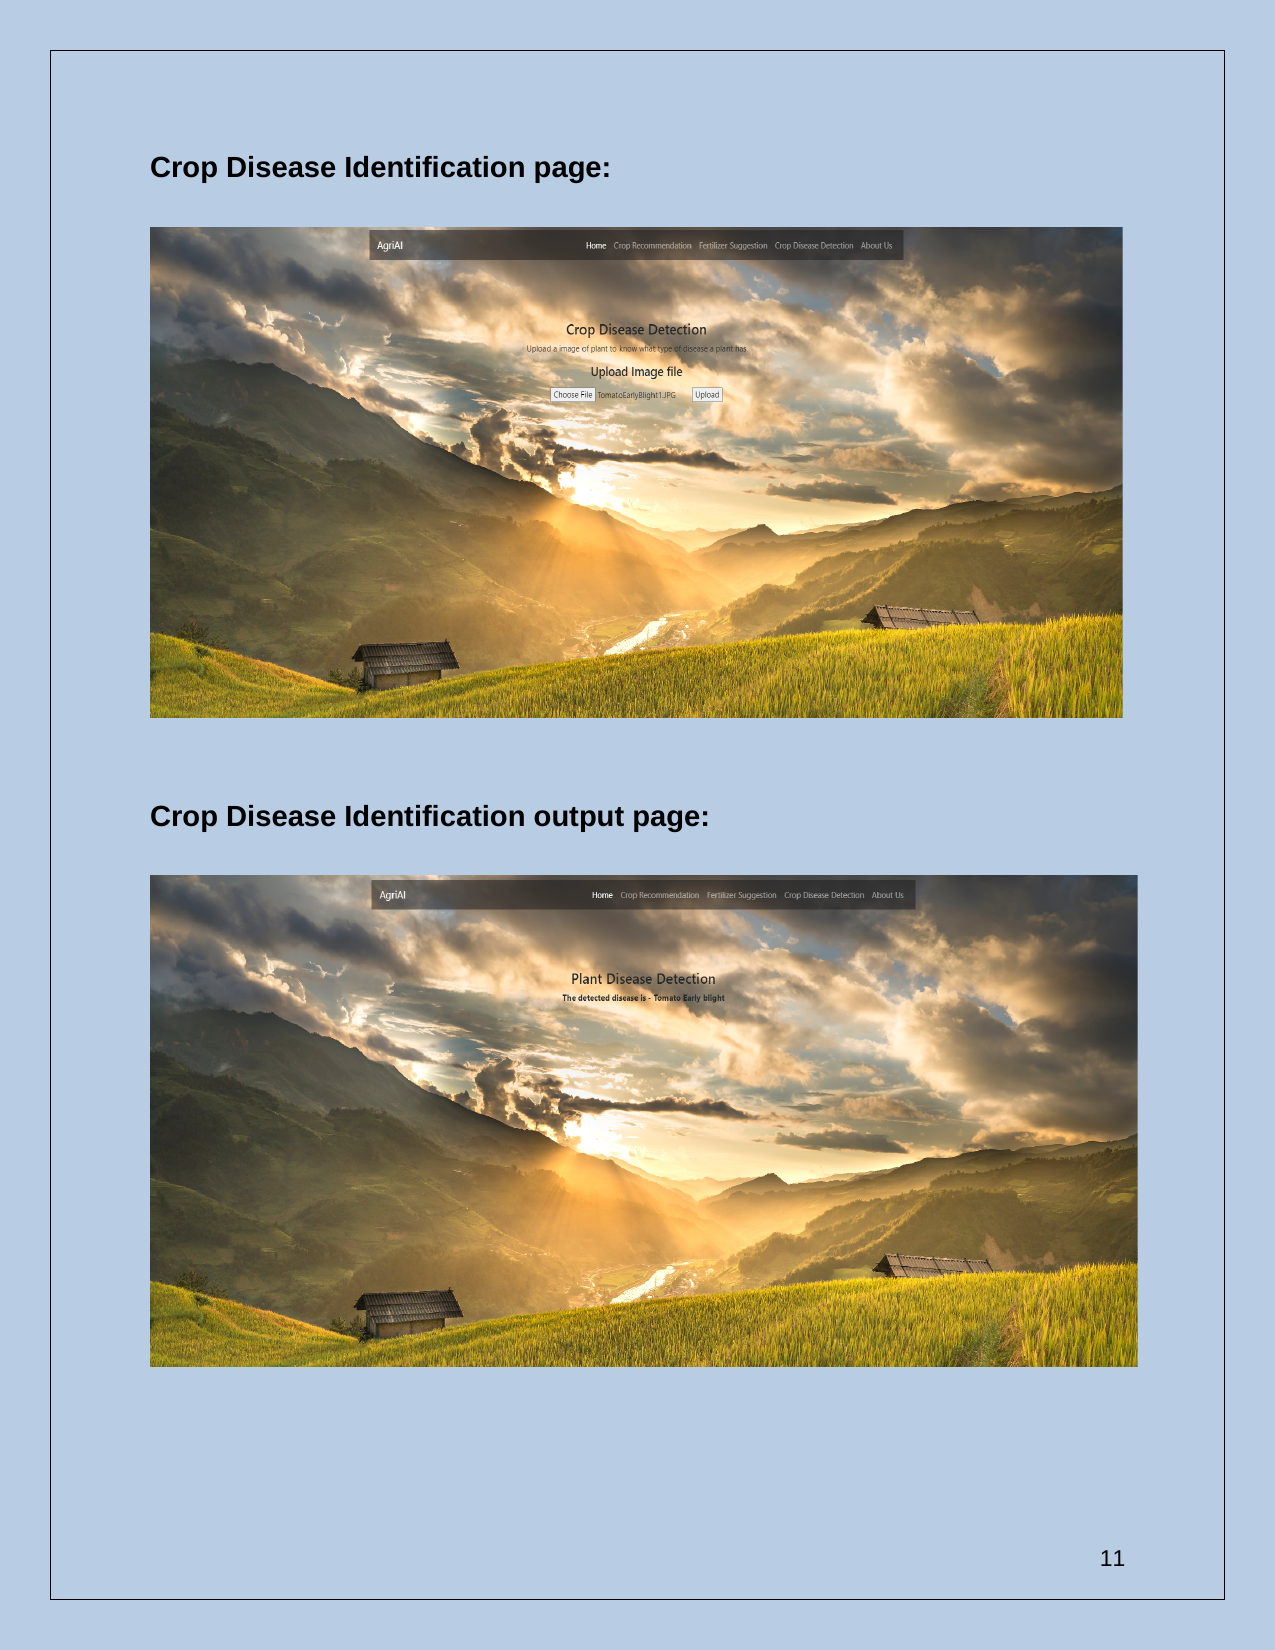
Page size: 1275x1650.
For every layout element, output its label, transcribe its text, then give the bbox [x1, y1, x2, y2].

text Crop Disease Identification page: [150, 150, 1125, 183]
picture [150, 227, 1123, 718]
text Crop Disease Identification output page: [150, 799, 1125, 832]
picture [150, 875, 1138, 1367]
